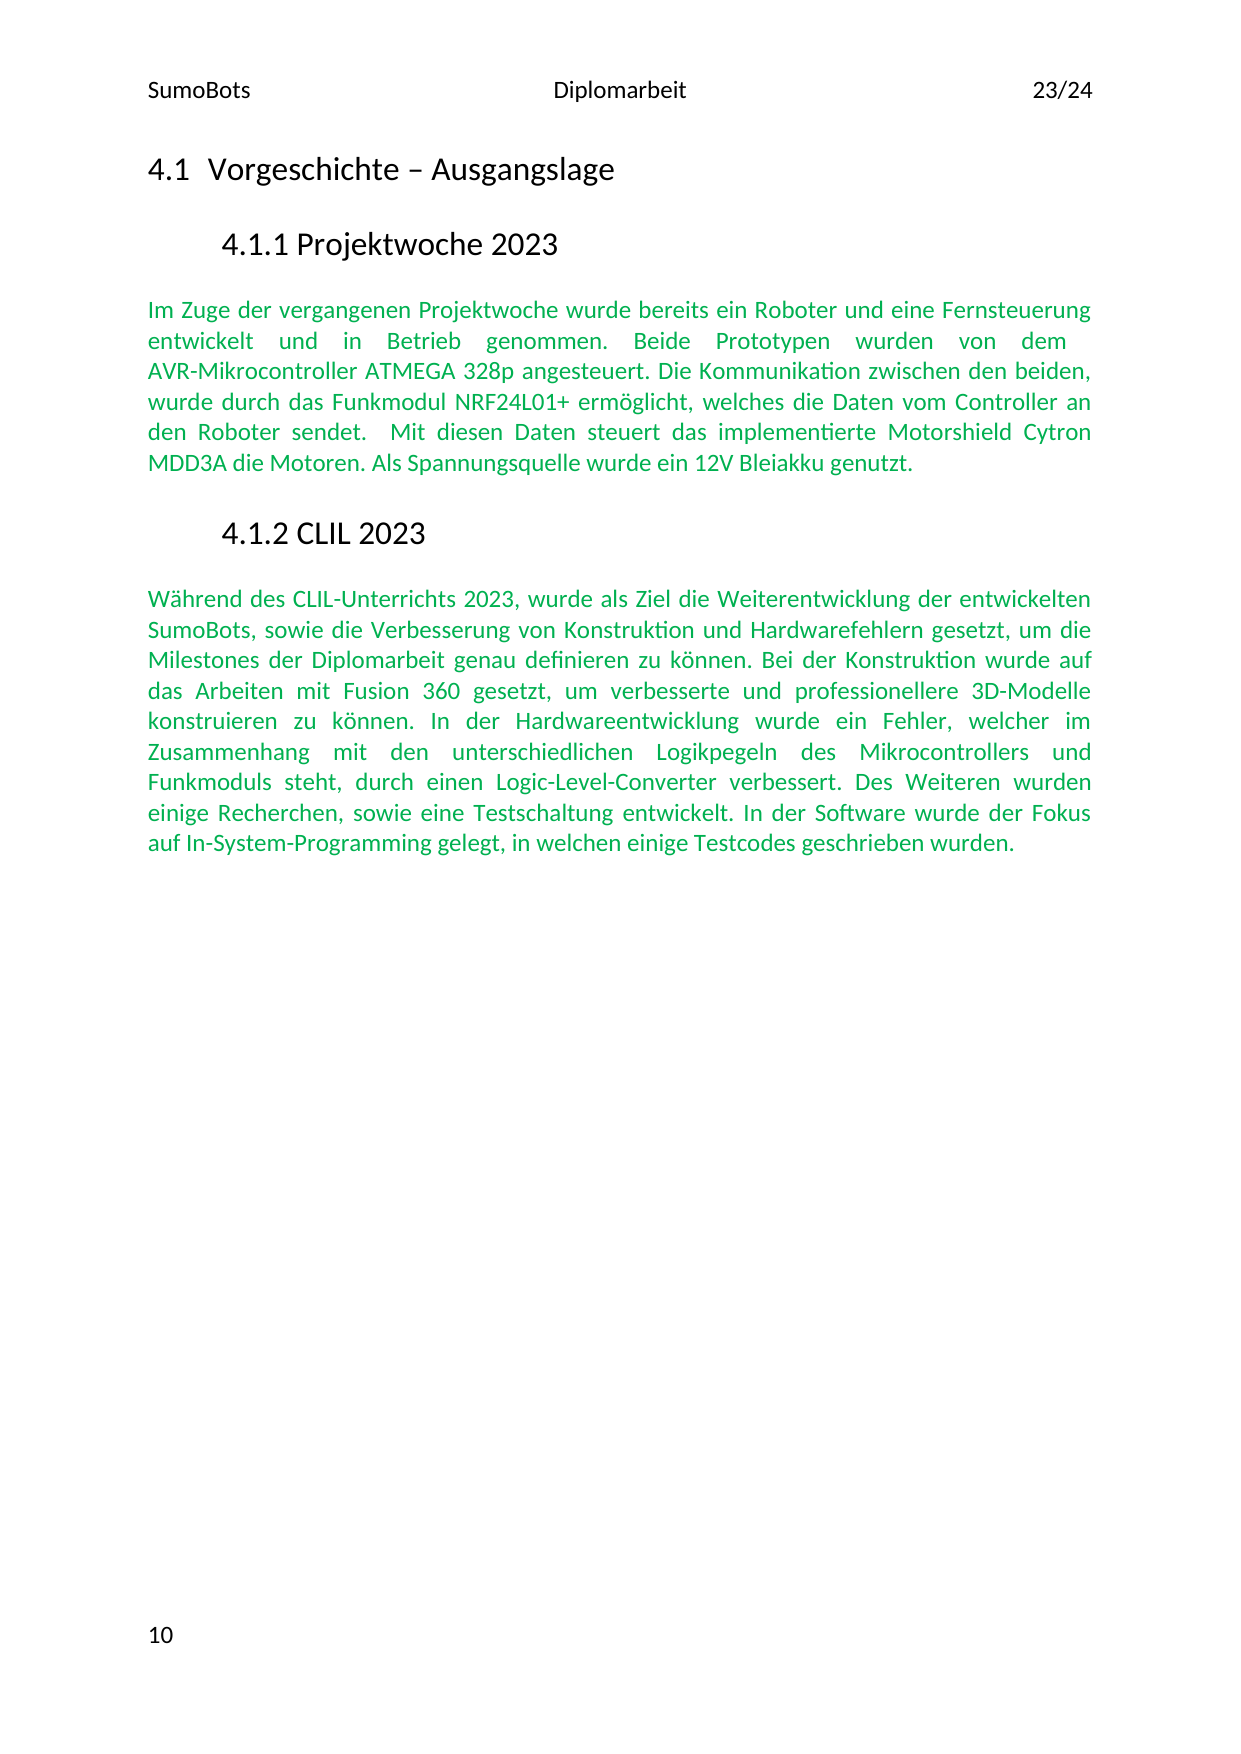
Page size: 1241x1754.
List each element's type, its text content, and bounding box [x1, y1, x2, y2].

subtitle CLIL 2023 [221, 512, 1093, 553]
subtitle Vorgeschichte – Ausgangslage [148, 148, 1093, 188]
subtitle Projektwoche 2023 [221, 223, 1093, 264]
text Während des CLIL-Unterrichts 2023, wurde als Ziel die Weiterentwicklung der entwickelten SumoBots, sowie die Verbesserung von Konstruktion und Hardwarefehlern gesetzt, um die Milestones der Diplomarbeit genau definieren zu können. Bei der Konstruktion wurde auf das Arbeiten mit Fusion 360 gesetzt, um verbesserte und professionellere 3D-Modelle konstruieren zu können. In der Hardwareentwicklung wurde ein Fehler, welcher im Zusammenhang mit den unterschiedlichen Logikpegeln des Mikrocontrollers und Funkmoduls steht, durch einen Logic-Level-Converter verbessert. Des Weiteren wurden einige Recherchen, sowie eine Testschaltung entwickelt. In der Software wurde der Fokus auf In-System-Programming gelegt, in welchen einige Testcodes geschrieben wurden. [148, 583, 1093, 858]
text Im Zuge der vergangenen Projektwoche wurde bereits ein Roboter und eine Fernsteuerung entwickelt und in Betrieb genommen. Beide Prototypen wurden von dem AVR-Mikrocontroller ATMEGA 328p angesteuert. Die Kommunikation zwischen den beiden, wurde durch das Funkmodul NRF24L01+ ermöglicht, welches die Daten vom Controller an den Roboter sendet. Mit diesen Daten steuert das implementierte Motorshield Cytron MDD3A die Motoren. Als Spannungsquelle wurde ein 12V Bleiakku genutzt. [148, 294, 1093, 477]
